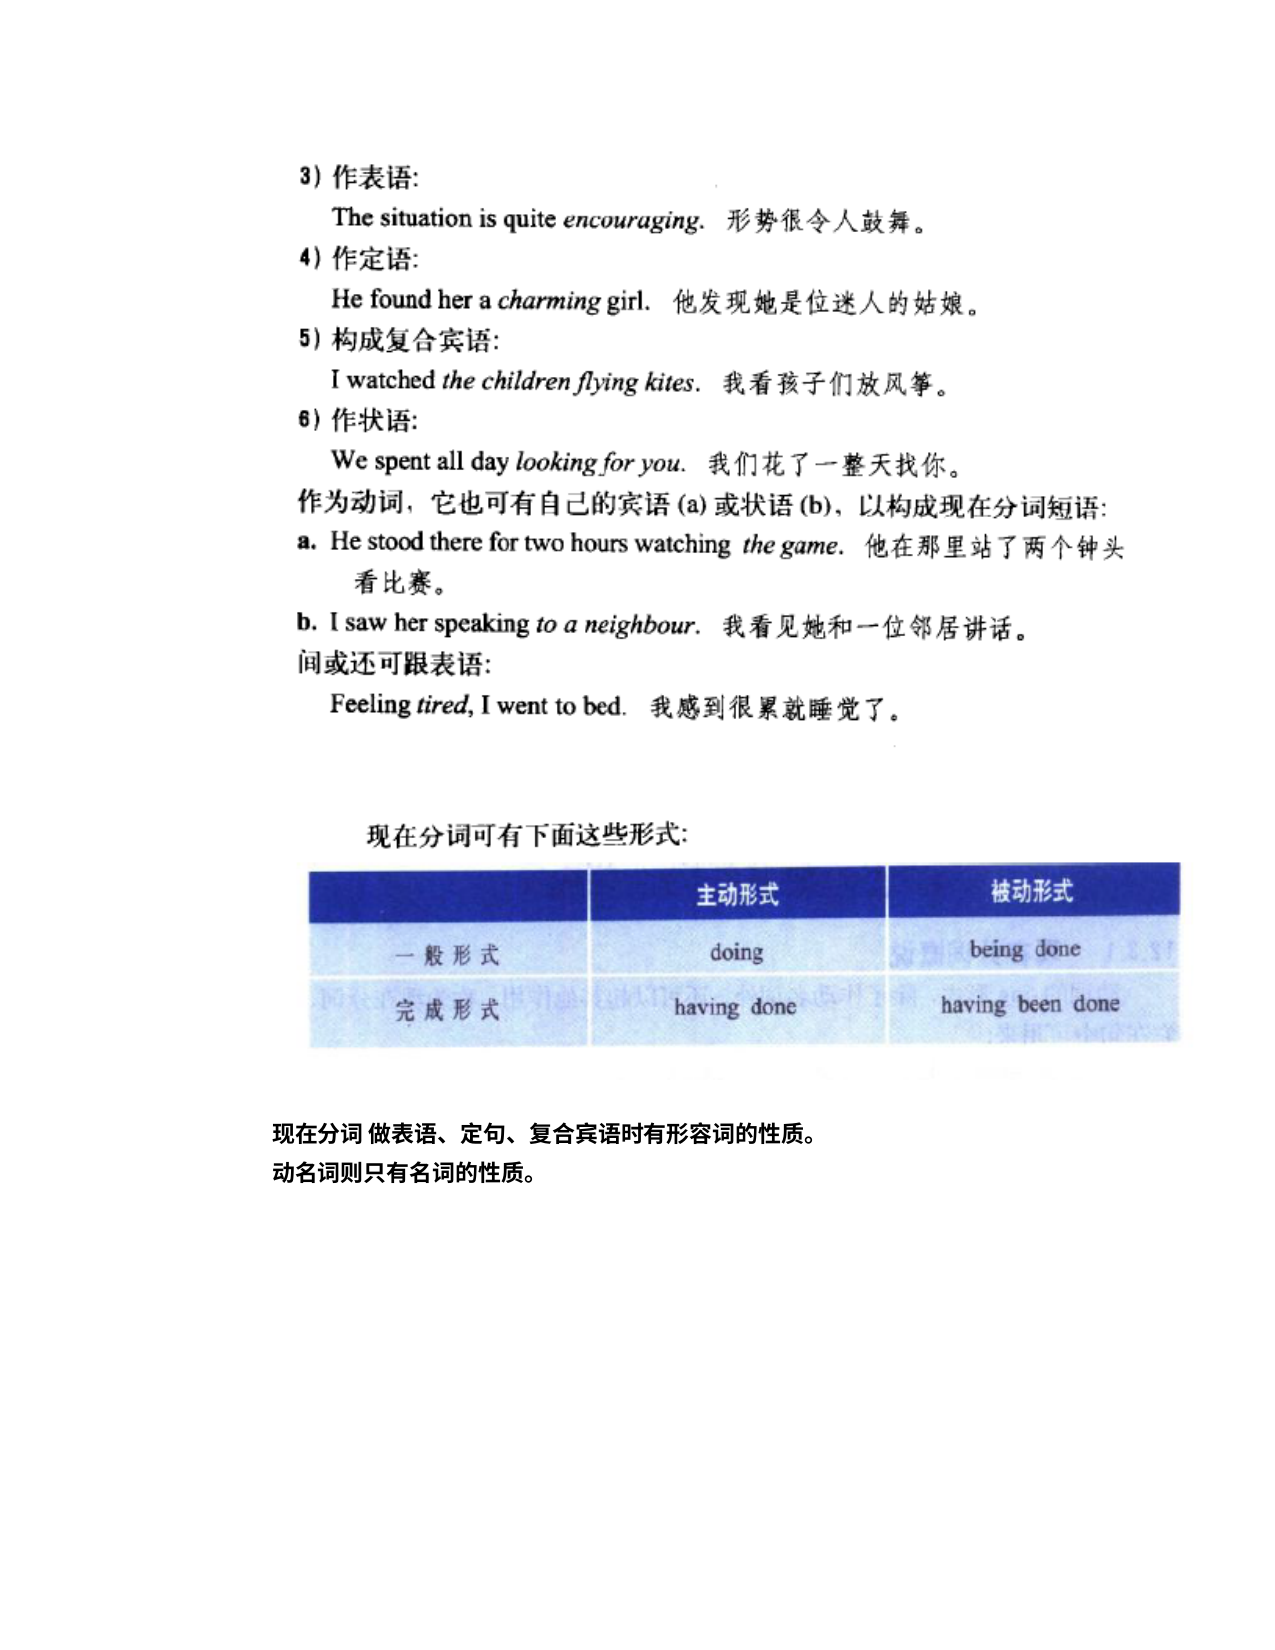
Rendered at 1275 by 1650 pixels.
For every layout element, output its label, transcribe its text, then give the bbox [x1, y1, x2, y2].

picture [271, 802, 1247, 1080]
list 动名词则只有名词的性质。 [272, 1154, 1125, 1188]
picture [271, 150, 1139, 766]
list 现在分词 做表语、定句、复合宾语时有形容词的性质。 [272, 1116, 1125, 1149]
